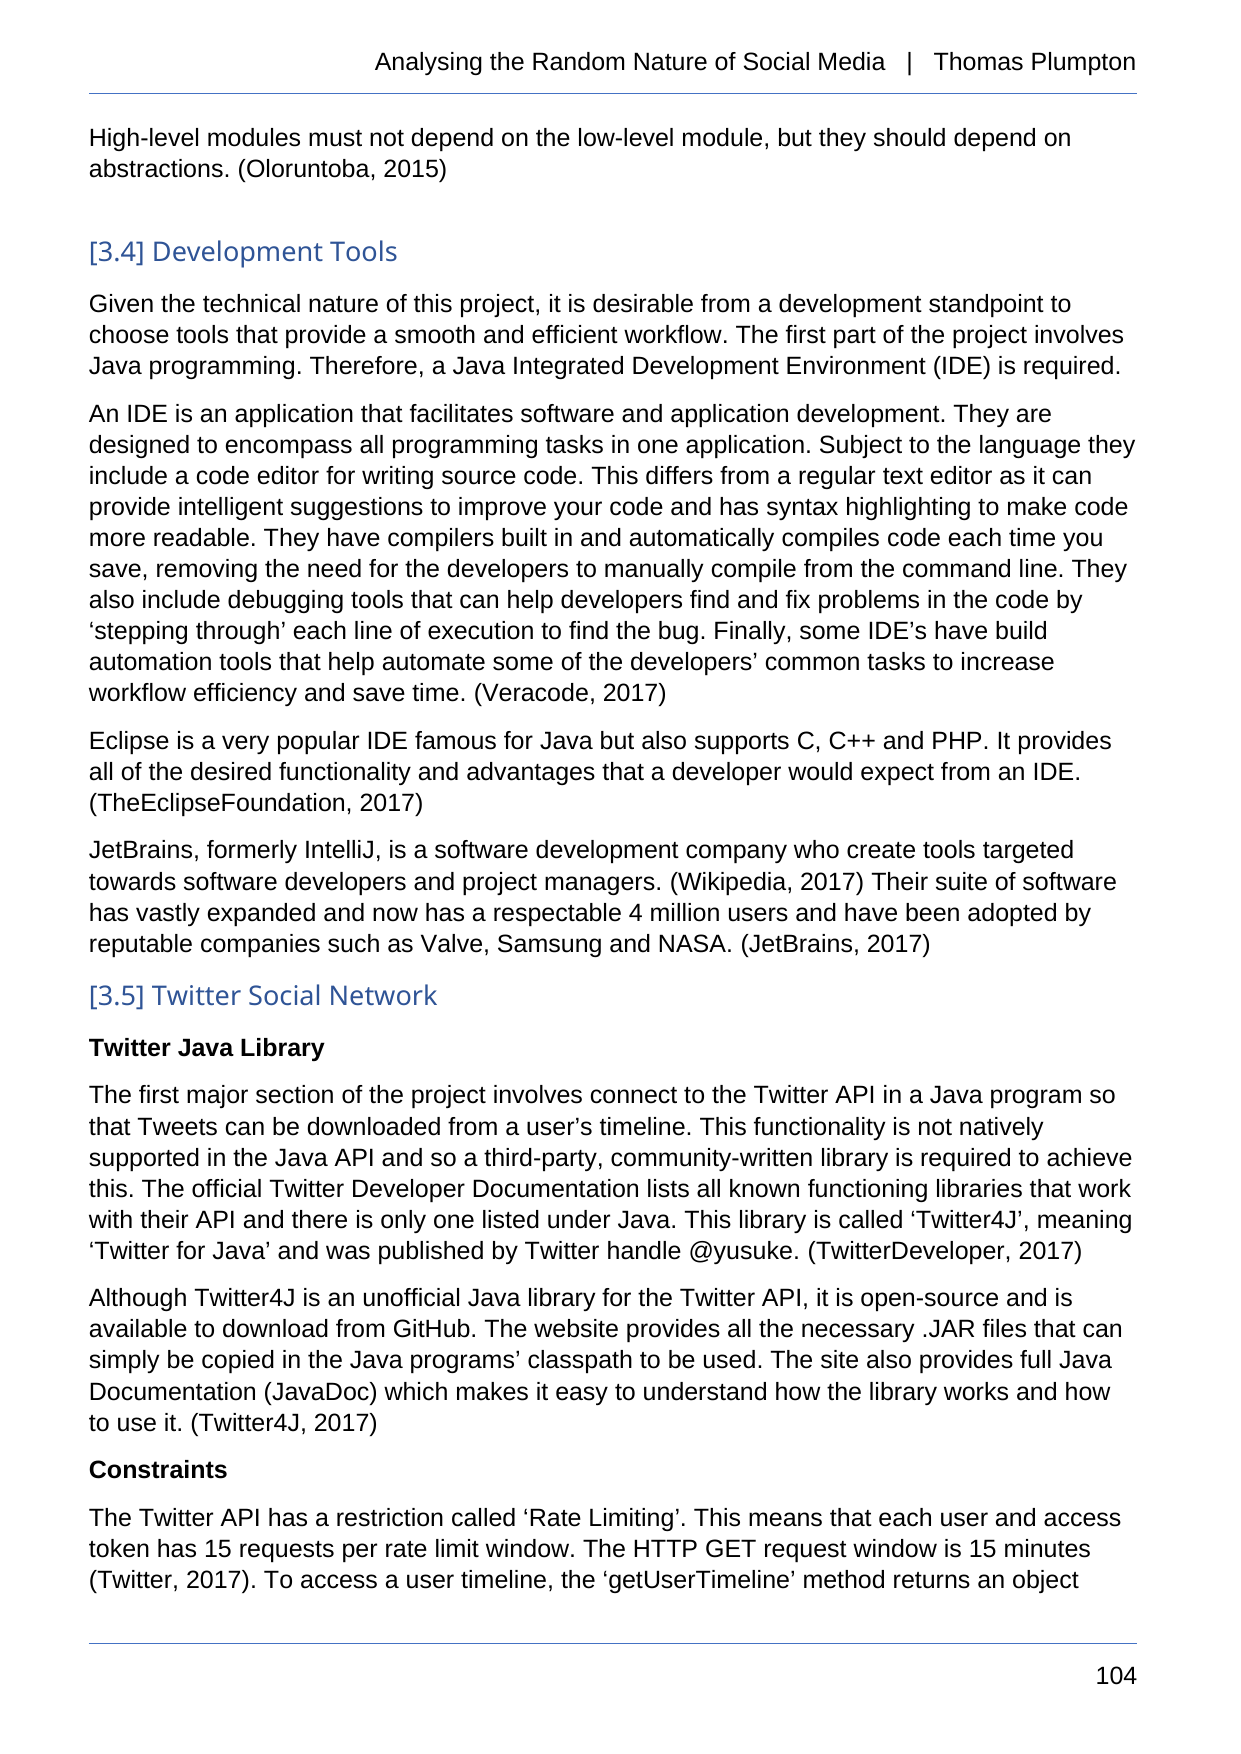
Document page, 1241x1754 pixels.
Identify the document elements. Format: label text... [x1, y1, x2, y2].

text Eclipse is a very popular IDE famous for Java but also supports C, C++ and PHP. It provides all of the desired functionality and advantages that a developer would expect from an IDE. [89, 726, 1137, 816]
text Constraints [89, 1455, 1137, 1484]
text JetBrains, formerly IntelliJ, is a software development company who create tools targeted towards software developers and project managers. Their suite of software has vastly expanded and now has a respectable 4 million users and have been adopted by reputable companies such as Valve, Samsung and NASA. [89, 835, 1137, 957]
text Given the technical nature of this project, it is desirable from a development standpoint to choose tools that provide a smooth and efficient workflow. The first part of the project involves Java programming. Therefore, a Java Integrated Development Environment (IDE) is required. [89, 289, 1137, 379]
text [3.4] Development Tools [89, 232, 1137, 269]
text The first major section of the project involves connect to the Twitter API in a Java program so that Tweets can be downloaded from a user’s timeline. This functionality is not natively supported in the Java API and so a third-party, community-written library is required to achieve this. The official Twitter Developer Documentation lists all known functioning libraries that work with their API and there is only one listed under Java. This library is called ‘Twitter4J’, meaning ‘Twitter for Java’ and was published by Twitter handle @yusuke. [89, 1080, 1137, 1264]
text An IDE is an application that facilitates software and application development. They are designed to encompass all programming tasks in one application. Subject to the language they include a code editor for writing source code. This differs from a regular text editor as it can provide intelligent suggestions to improve your code and has syntax highlighting to make code more readable. They have compilers built in and automatically compiles code each time you save, removing the need for the developers to manually compile from the command line. They also include debugging tools that can help developers find and fix problems in the code by ‘stepping through’ each line of execution to find the bug. Finally, some IDE’s have build automation tools that help automate some of the developers’ common tasks to increase workflow efficiency and save time. [89, 398, 1137, 707]
text Although Twitter4J is an unofficial Java library for the Twitter API, it is open-source and is available to download from GitHub. The website provides all the necessary .JAR files that can simply be copied in the Java programs’ classpath to be used. The site also provides full Java Documentation (JavaDoc) which makes it easy to understand how the library works and how to use it. [89, 1283, 1137, 1436]
text [3.5] Twitter Social Network [89, 976, 1137, 1013]
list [89, 122, 1137, 182]
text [89, 1503, 1137, 1594]
text Twitter Java Library [89, 1033, 1137, 1061]
